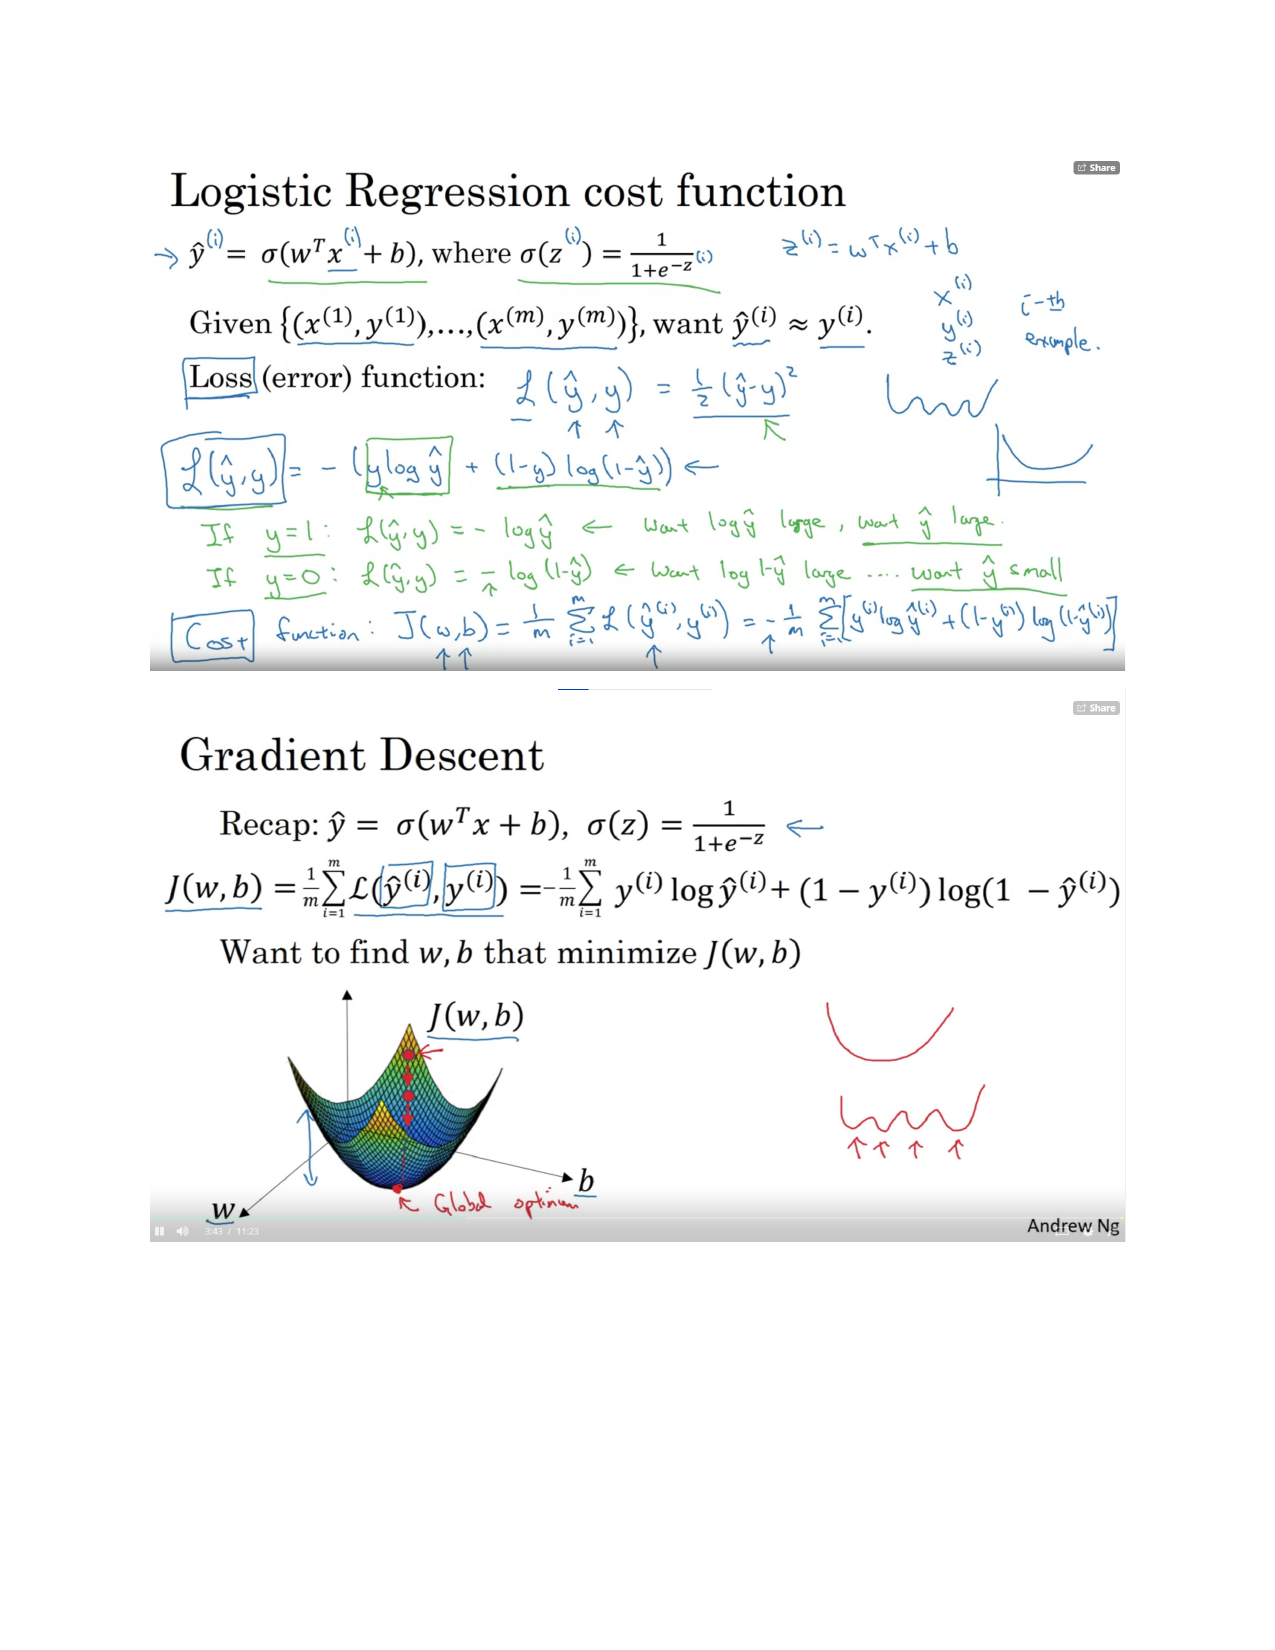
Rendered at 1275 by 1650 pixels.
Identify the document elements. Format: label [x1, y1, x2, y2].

picture [150, 689, 1125, 1242]
picture [150, 150, 1125, 671]
